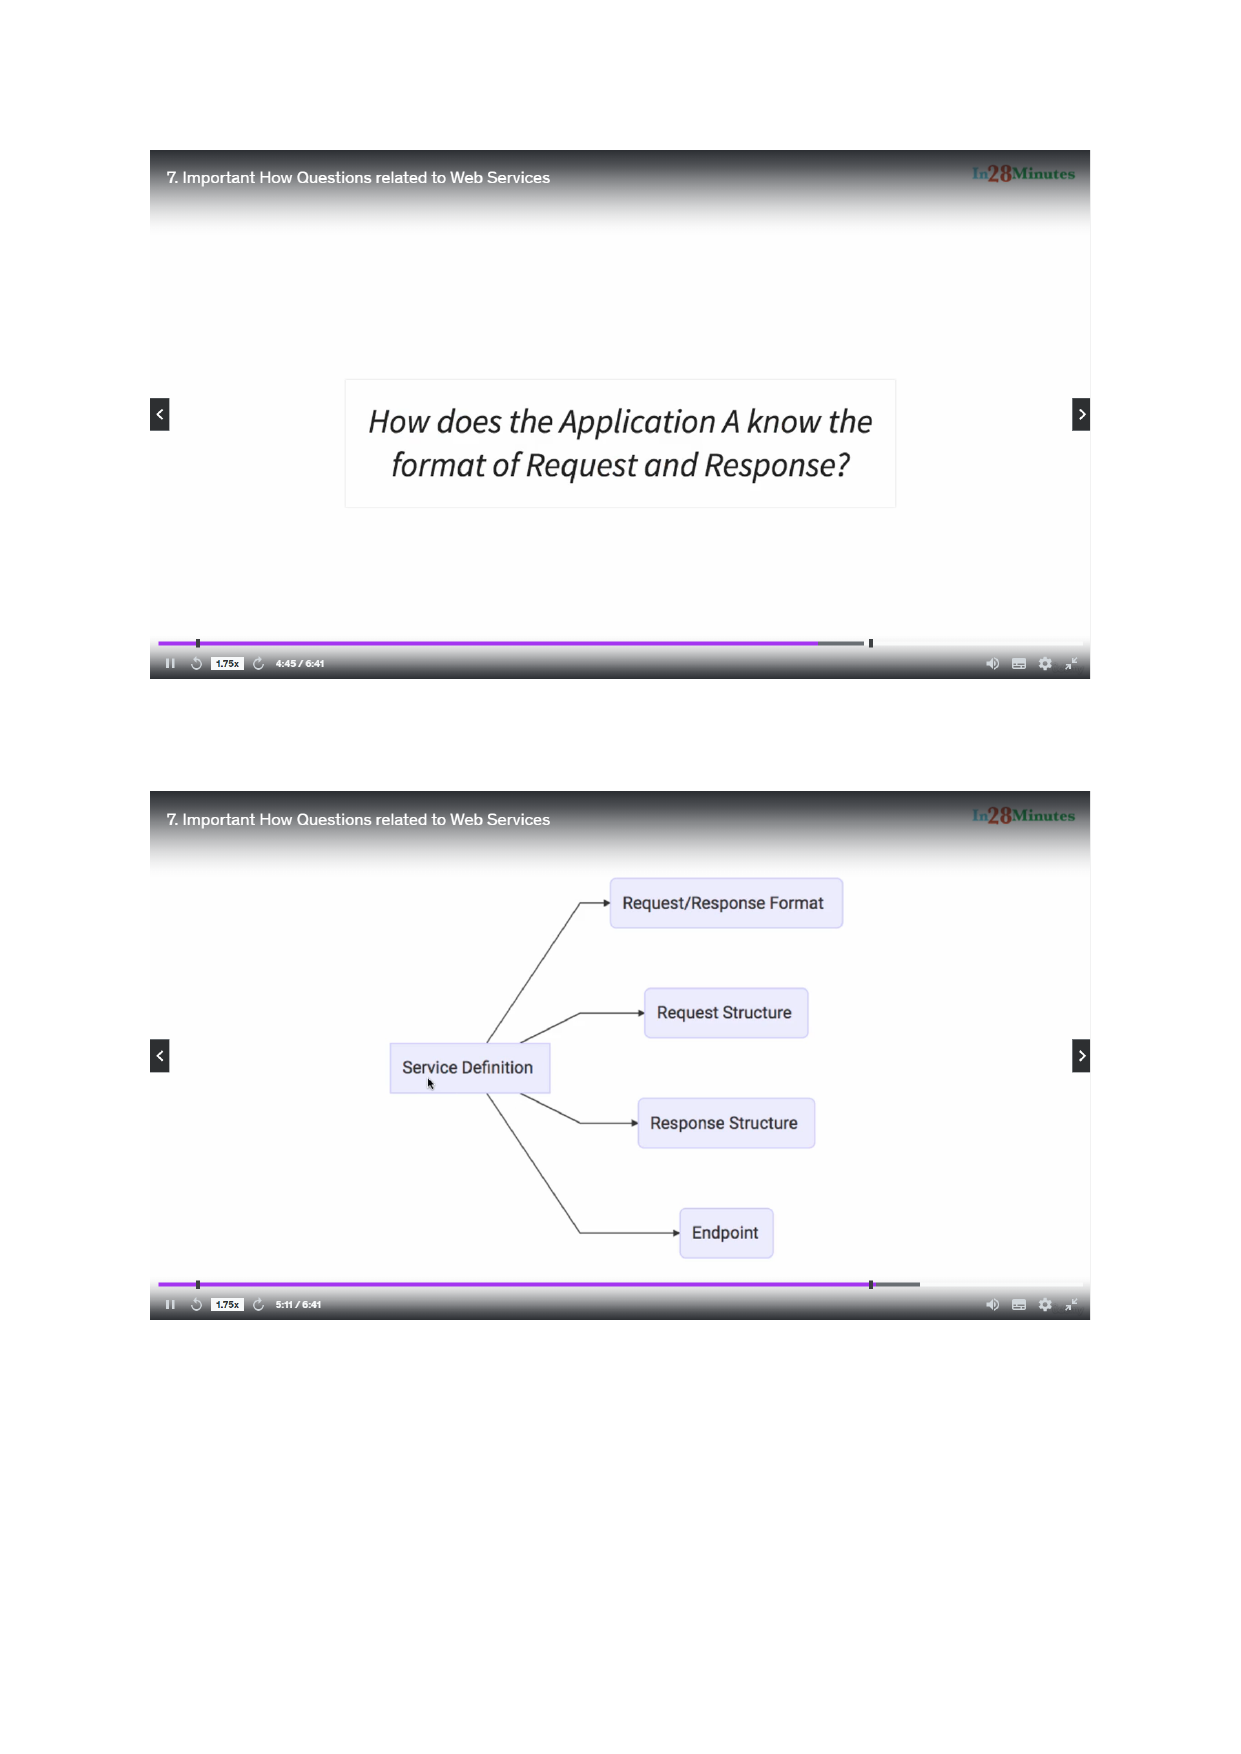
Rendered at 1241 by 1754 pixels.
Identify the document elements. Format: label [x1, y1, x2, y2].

picture [150, 150, 1091, 679]
picture [150, 791, 1091, 1320]
